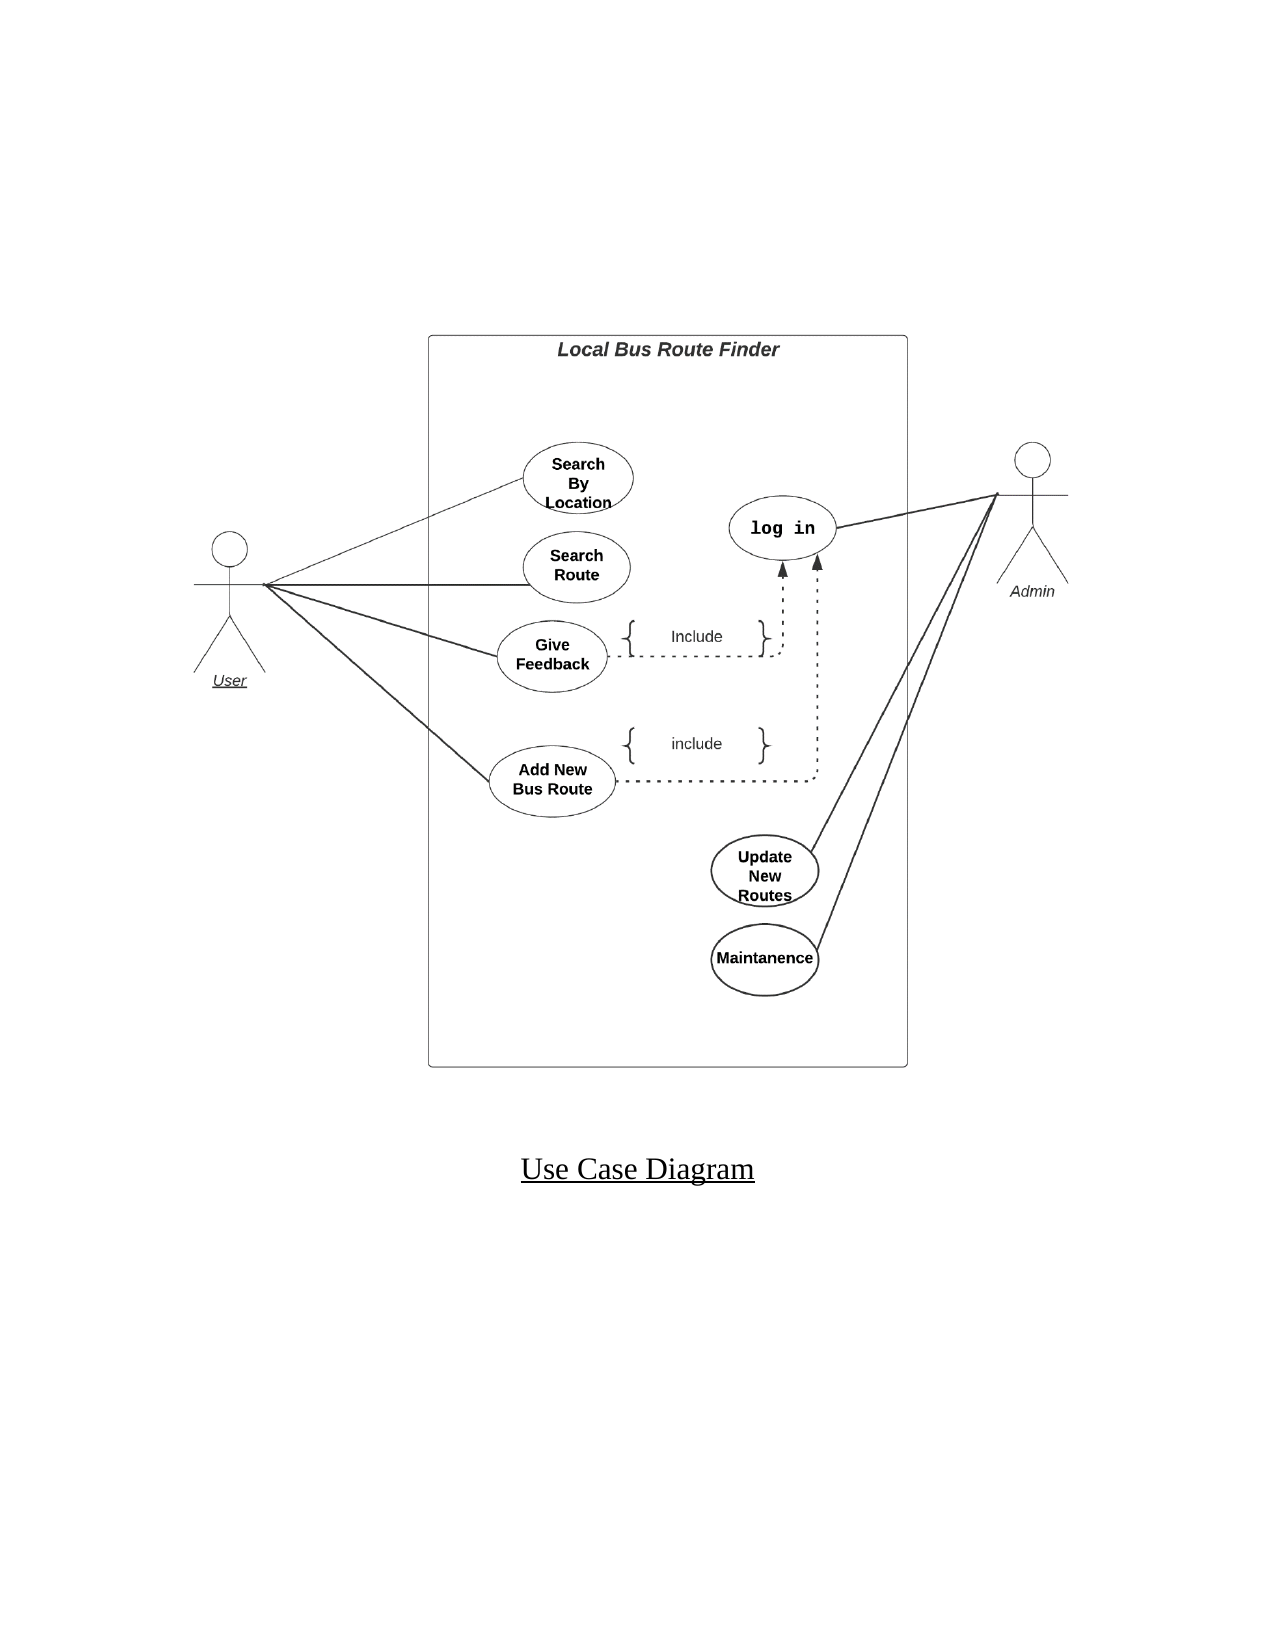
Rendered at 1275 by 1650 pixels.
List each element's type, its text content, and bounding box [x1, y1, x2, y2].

picture [150, 261, 1122, 1095]
